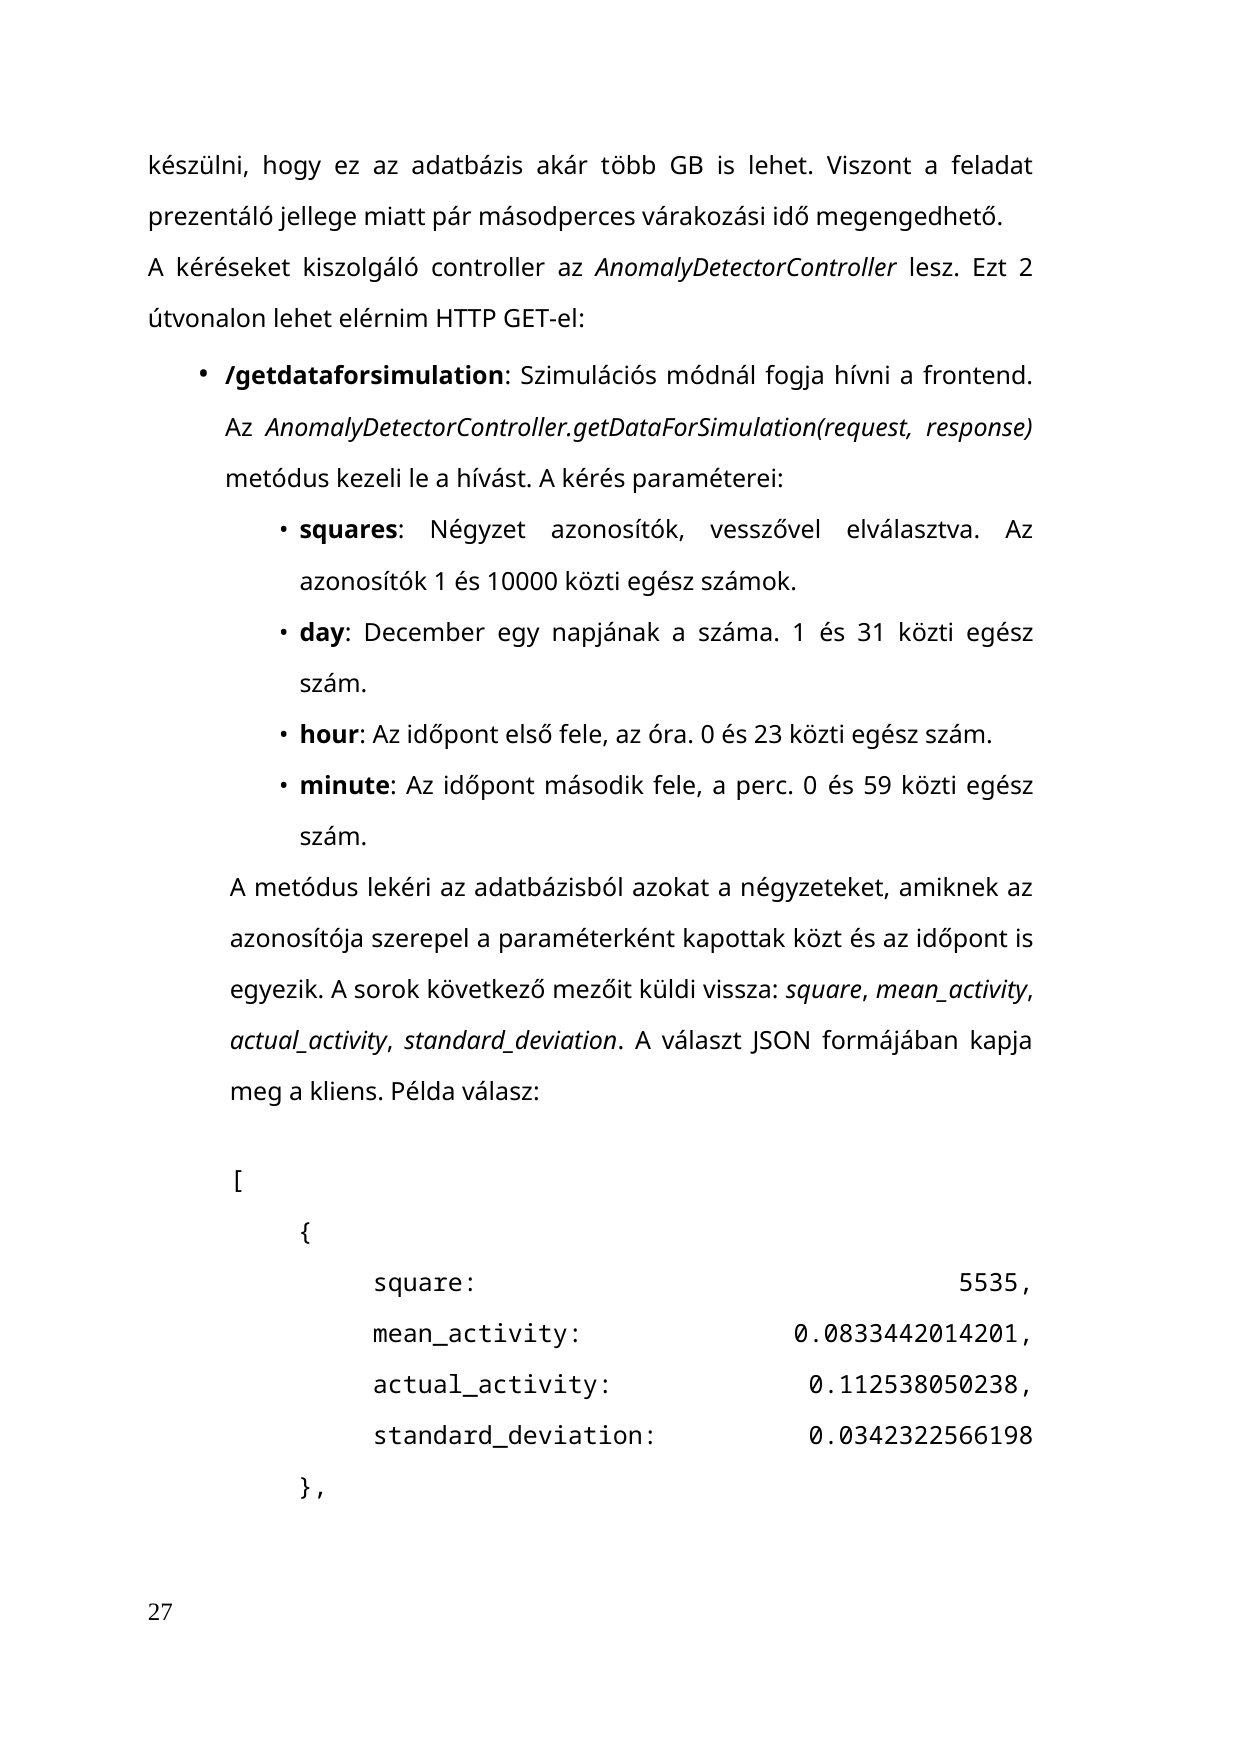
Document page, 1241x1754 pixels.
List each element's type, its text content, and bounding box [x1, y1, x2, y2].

list /getdataforsimulation: Szimulációs módnál fogja hívni a frontend. Az AnomalyDetectorController.getDataForSimulation(request, response) metódus kezeli le a hívást. A kérés paraméterei: [198, 352, 1033, 495]
text A metódus lekéri az adatbázisból azokat a négyzeteket, amiknek az azonosítója szerepel a paraméterként kapottak közt és az időpont is egyezik. A sorok következő mezőit küldi vissza: square, mean_activity, actual_activity, standard_deviation. A választ JSON formájában kapja meg a kliens. Példa válasz: [229, 869, 1033, 1108]
list squares: Négyzet azonosítók, vesszővel elválasztva. Az azonosítók 1 és 10000 közti egész számok. [279, 512, 1033, 597]
list minute: Az időpont második fele, a perc. 0 és 59 közti egész szám. [279, 767, 1033, 852]
text [ { square: 5535, mean_activity: 0.0833442014201, actual_activity: 0.112538050238, standard_deviation: 0.0342322566198 }, ... ] [229, 1162, 1033, 1502]
text A kéréseket kiszolgáló controller az AnomalyDetectorController lesz. Ezt 2 útvonalon lehet elérnim HTTP GET-el: [148, 250, 1033, 335]
list day: December egy napjának a száma. 1 és 31 közti egész szám. [279, 614, 1033, 699]
list hour: Az időpont első fele, az óra. 0 és 23 közti egész szám. [279, 716, 1033, 750]
